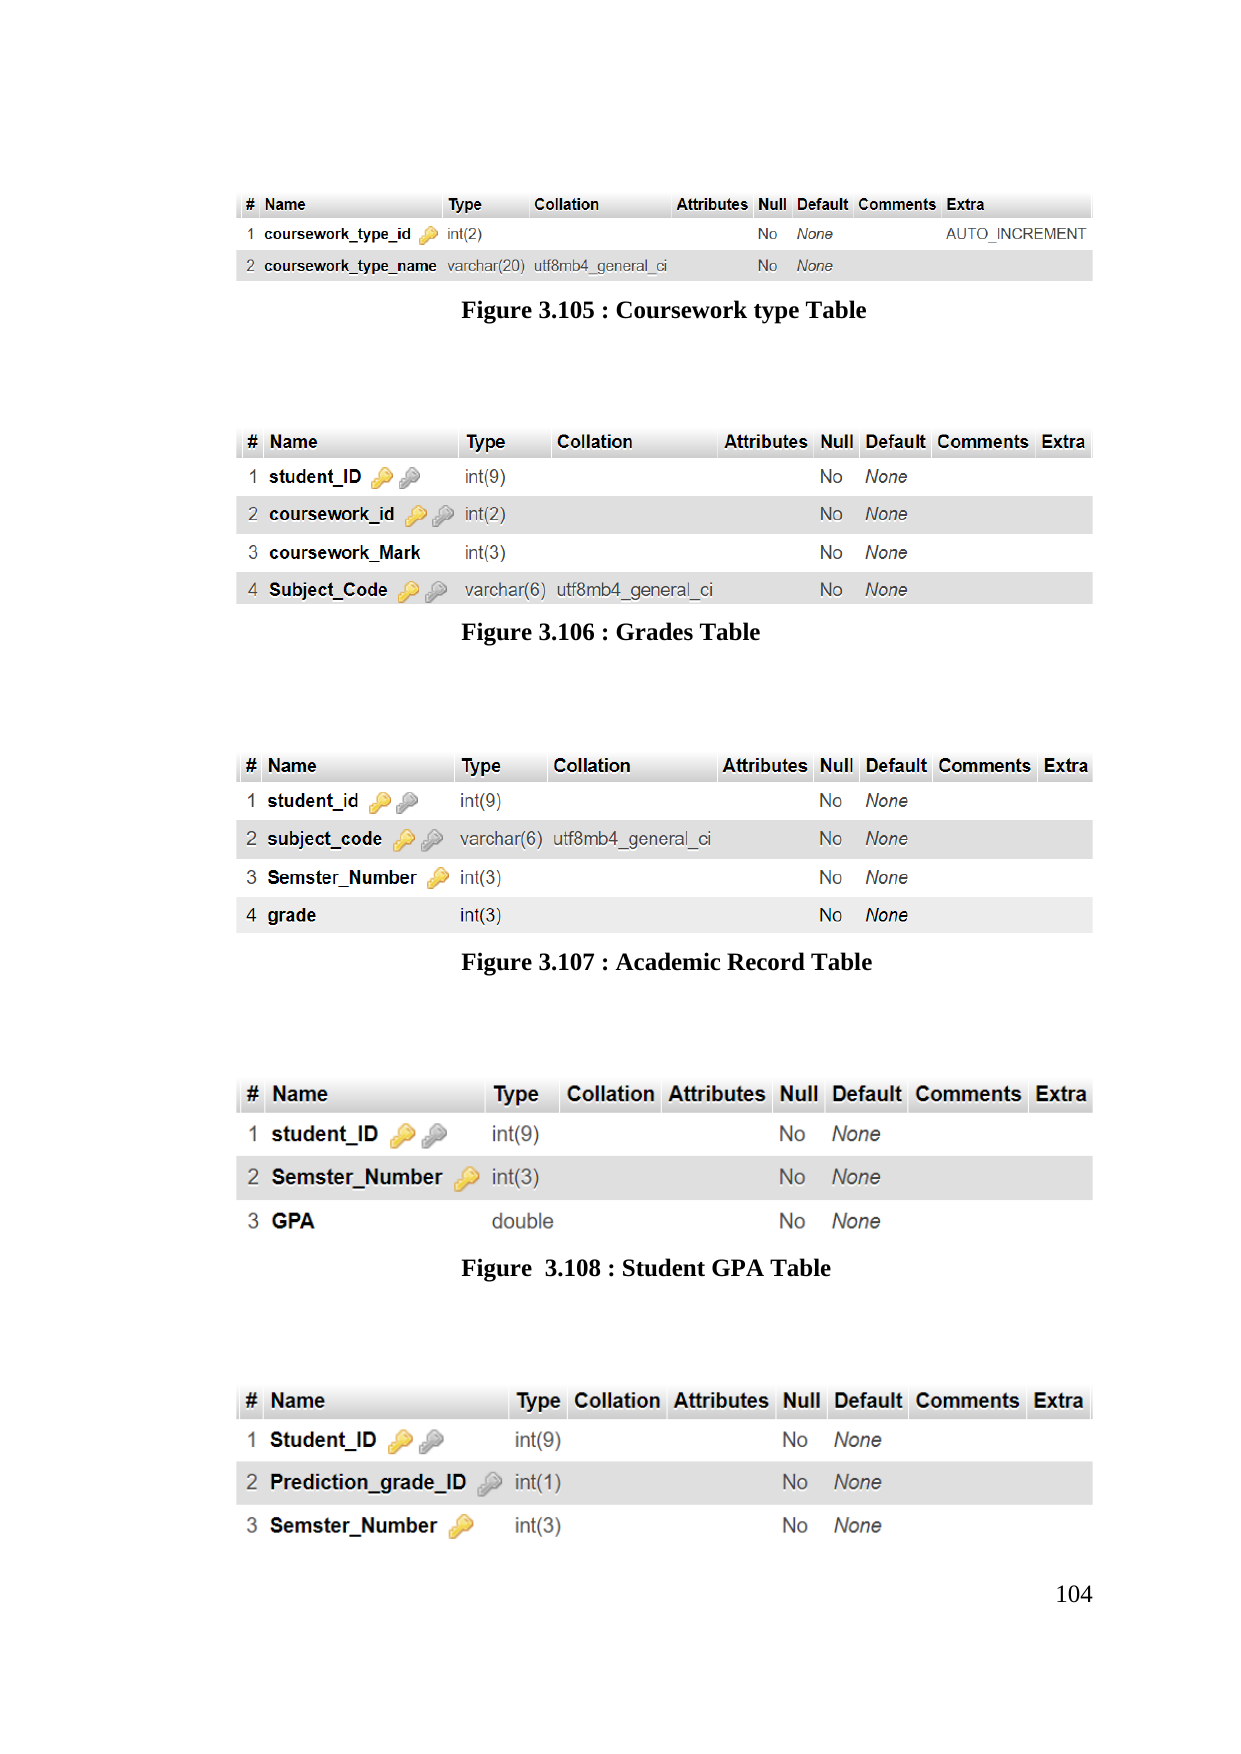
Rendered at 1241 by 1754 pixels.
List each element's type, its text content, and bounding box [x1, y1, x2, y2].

picture [236, 190, 1093, 281]
picture [236, 1382, 1093, 1544]
picture [236, 424, 1093, 604]
picture [236, 1076, 1093, 1239]
picture [236, 746, 1093, 933]
